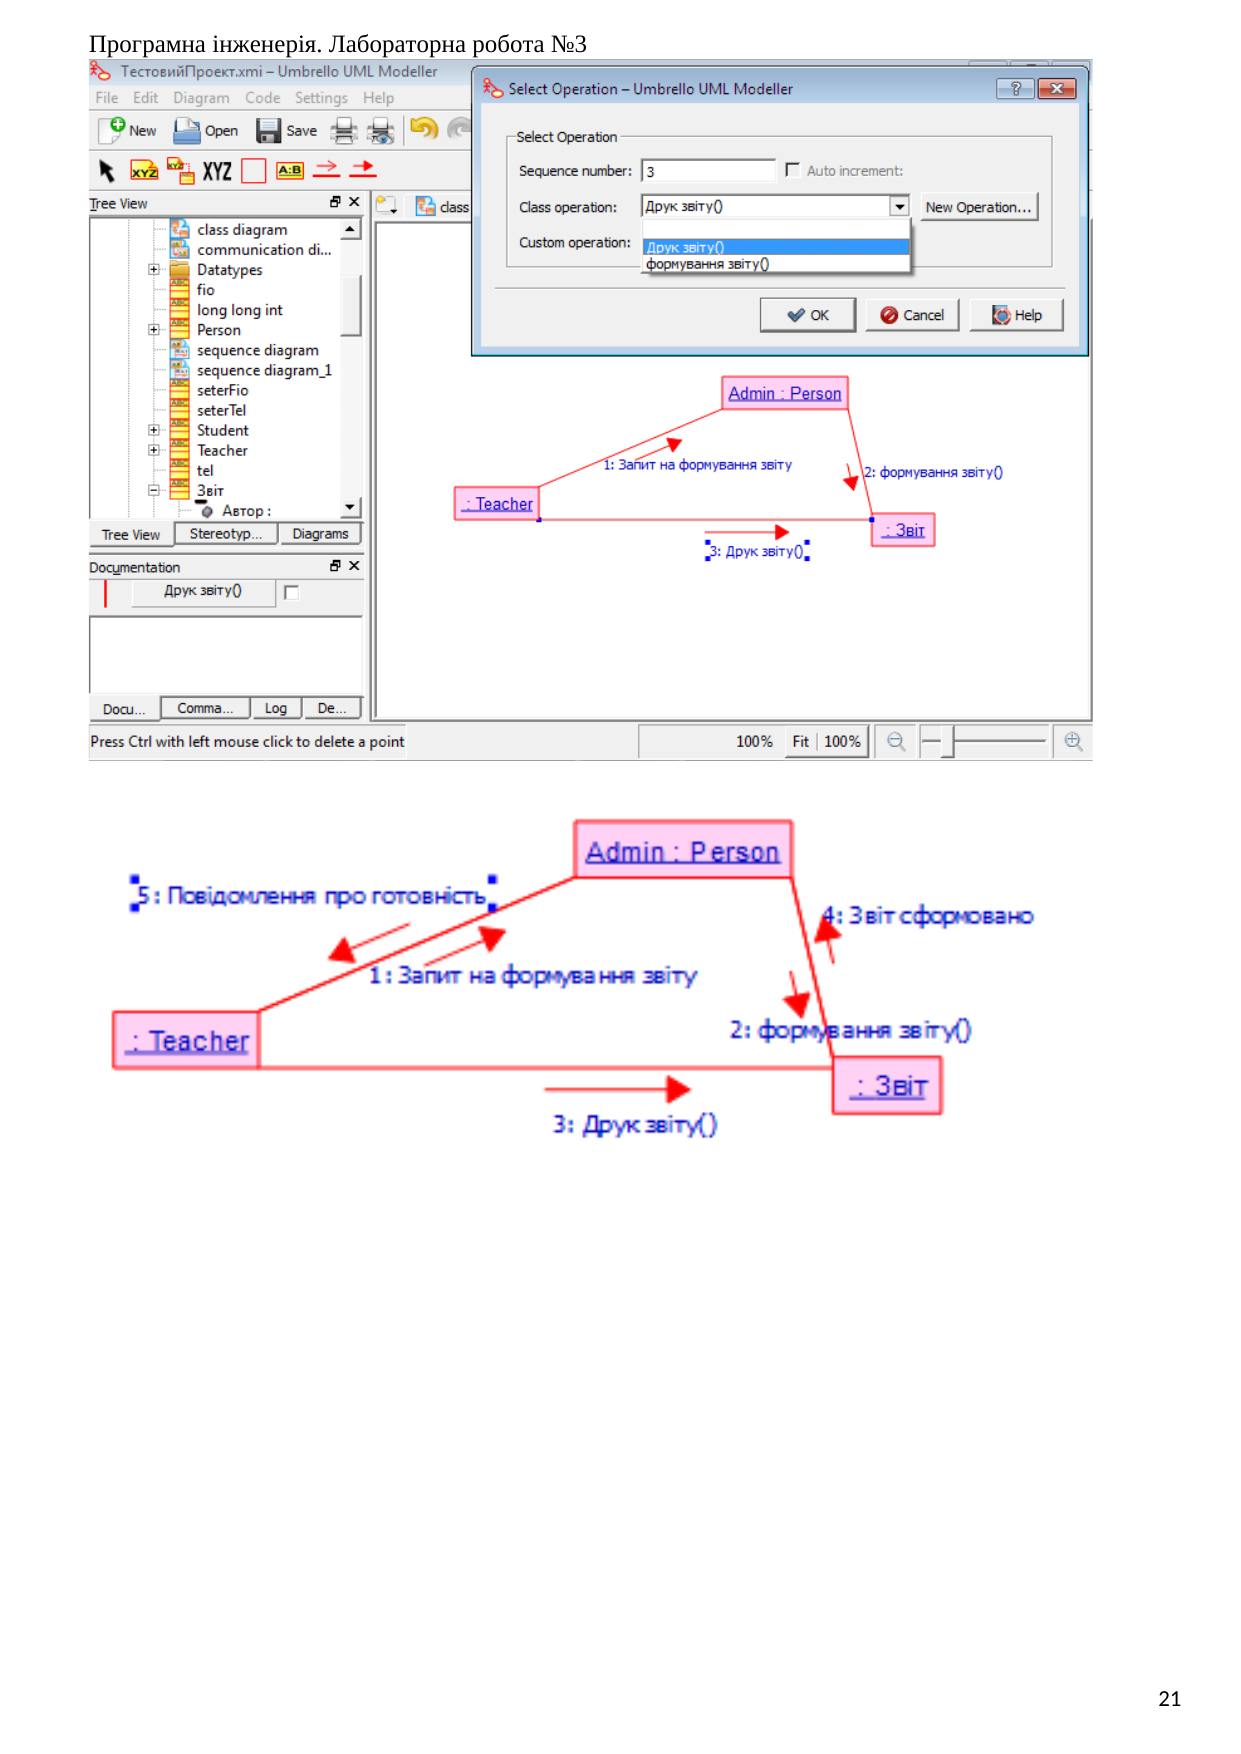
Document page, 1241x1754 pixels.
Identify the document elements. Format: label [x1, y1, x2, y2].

picture [88, 59, 1093, 761]
picture [88, 785, 1099, 1172]
